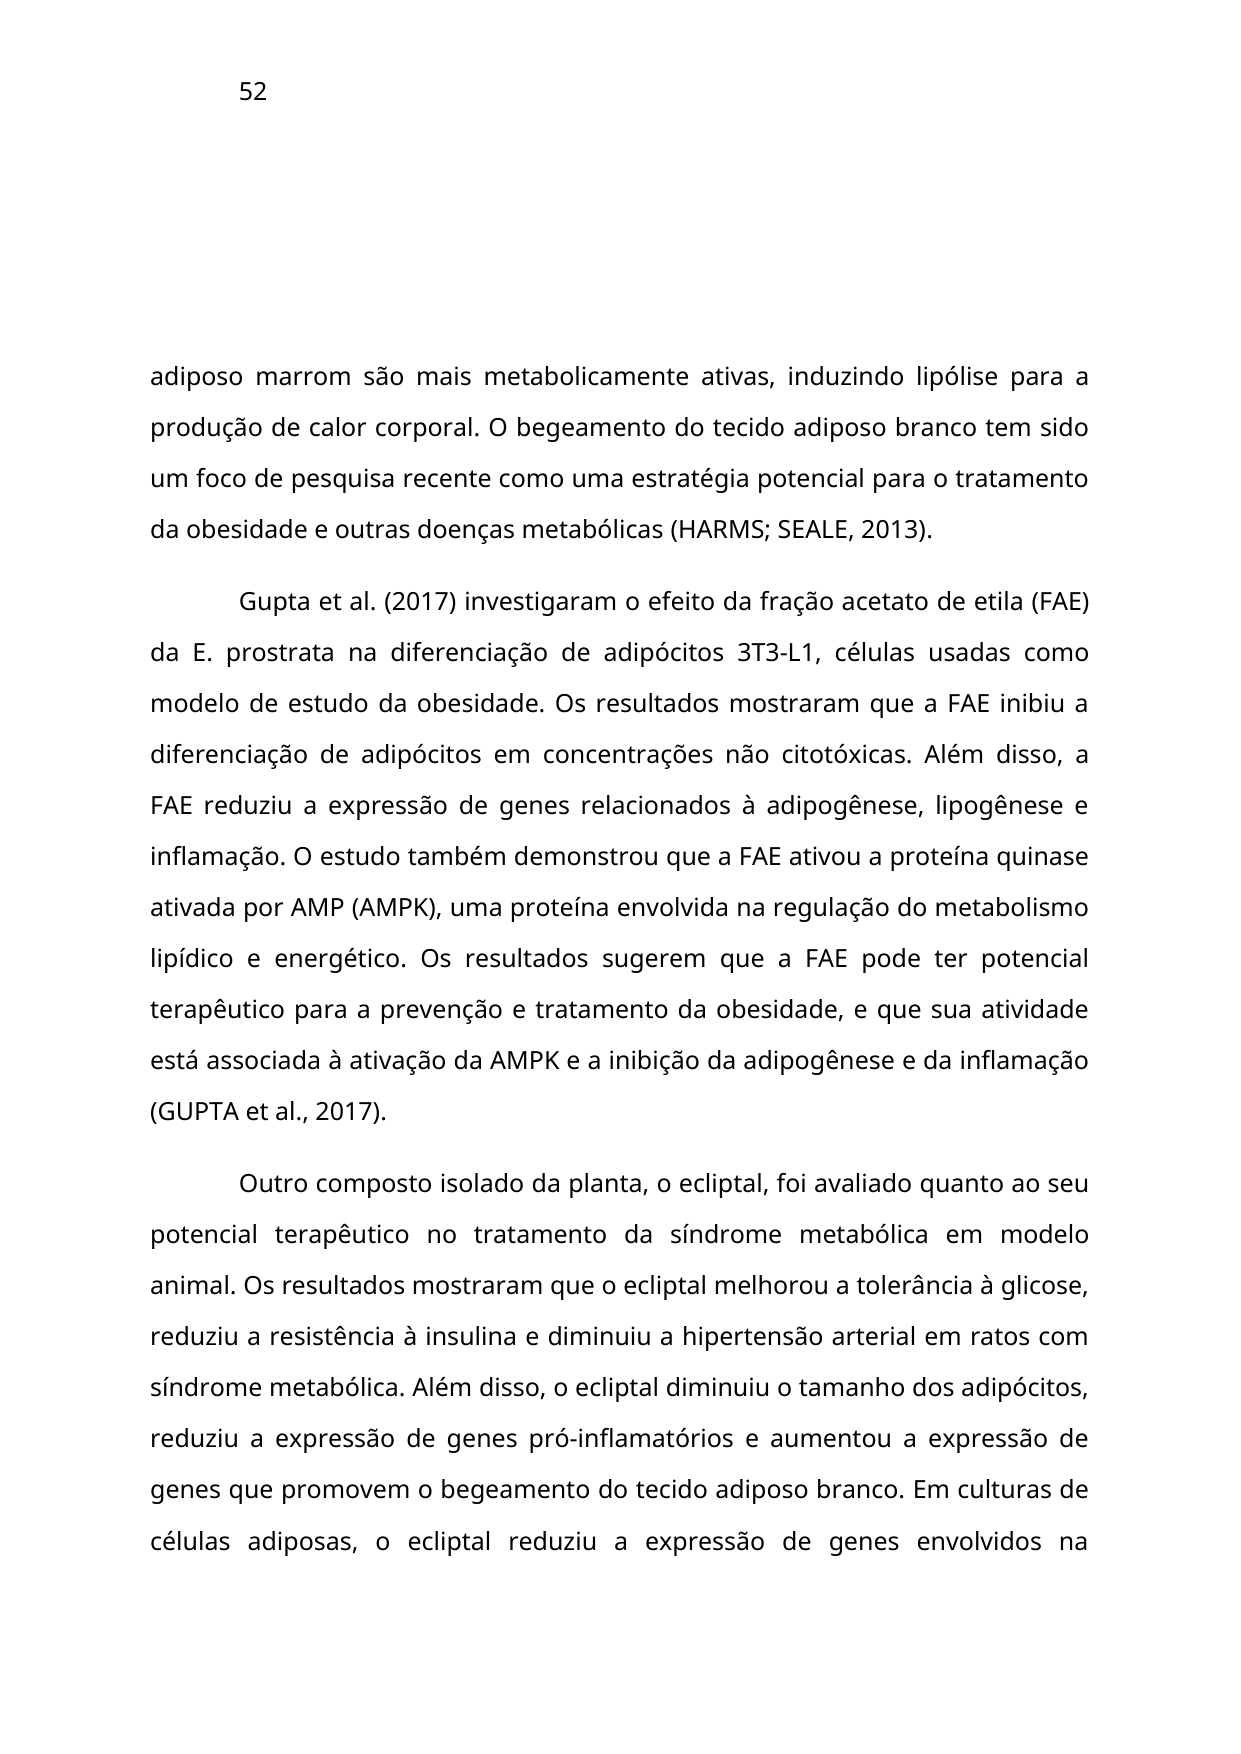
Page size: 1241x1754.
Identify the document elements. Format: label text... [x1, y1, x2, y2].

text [150, 1166, 1090, 1557]
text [150, 359, 1090, 546]
text Gupta et al. (2017) investigaram o efeito da fração acetato de etila (FAE) da E. prostrata na diferenciação de adipócitos 3T3-L1, células usadas como modelo de estudo da obesidade. Os resultados mostraram que a FAE inibiu a diferenciação de adipócitos em concentrações não citotóxicas. Além disso, a FAE reduziu a expressão de genes relacionados à adipogênese, lipogênese e inflamação. O estudo também demonstrou que a FAE ativou a proteína quinase ativada por AMP (AMPK), uma proteína envolvida na regulação do metabolismo lipídico e energético. Os resultados sugerem que a FAE pode ter potencial terapêutico para a prevenção e tratamento da obesidade, e que sua atividade está associada à ativação da AMPK e a inibição da adipogênese e da inflamação . [150, 584, 1090, 1128]
